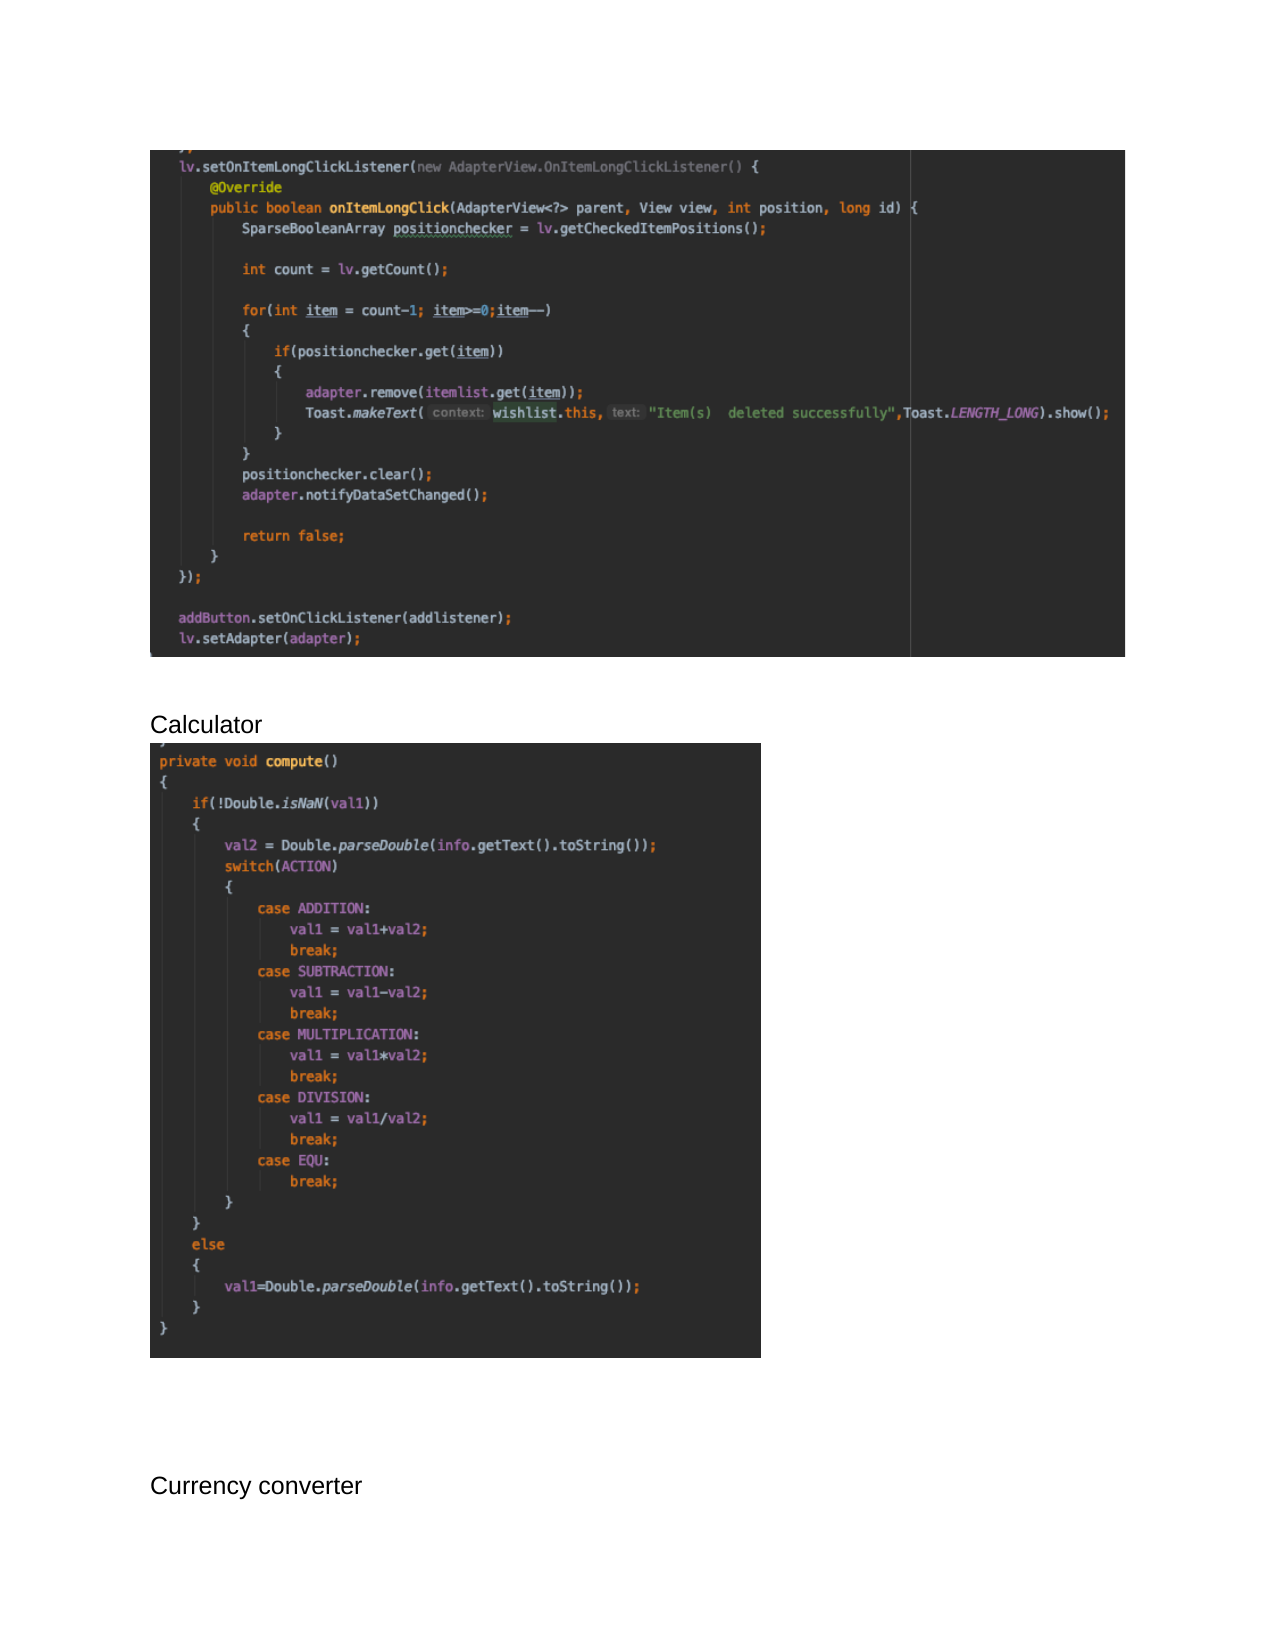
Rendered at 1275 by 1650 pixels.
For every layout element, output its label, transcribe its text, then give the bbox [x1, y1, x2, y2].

picture [150, 743, 761, 1358]
picture [150, 150, 1125, 657]
text Currency converter [150, 1471, 1125, 1500]
text Calculator [150, 710, 1125, 739]
